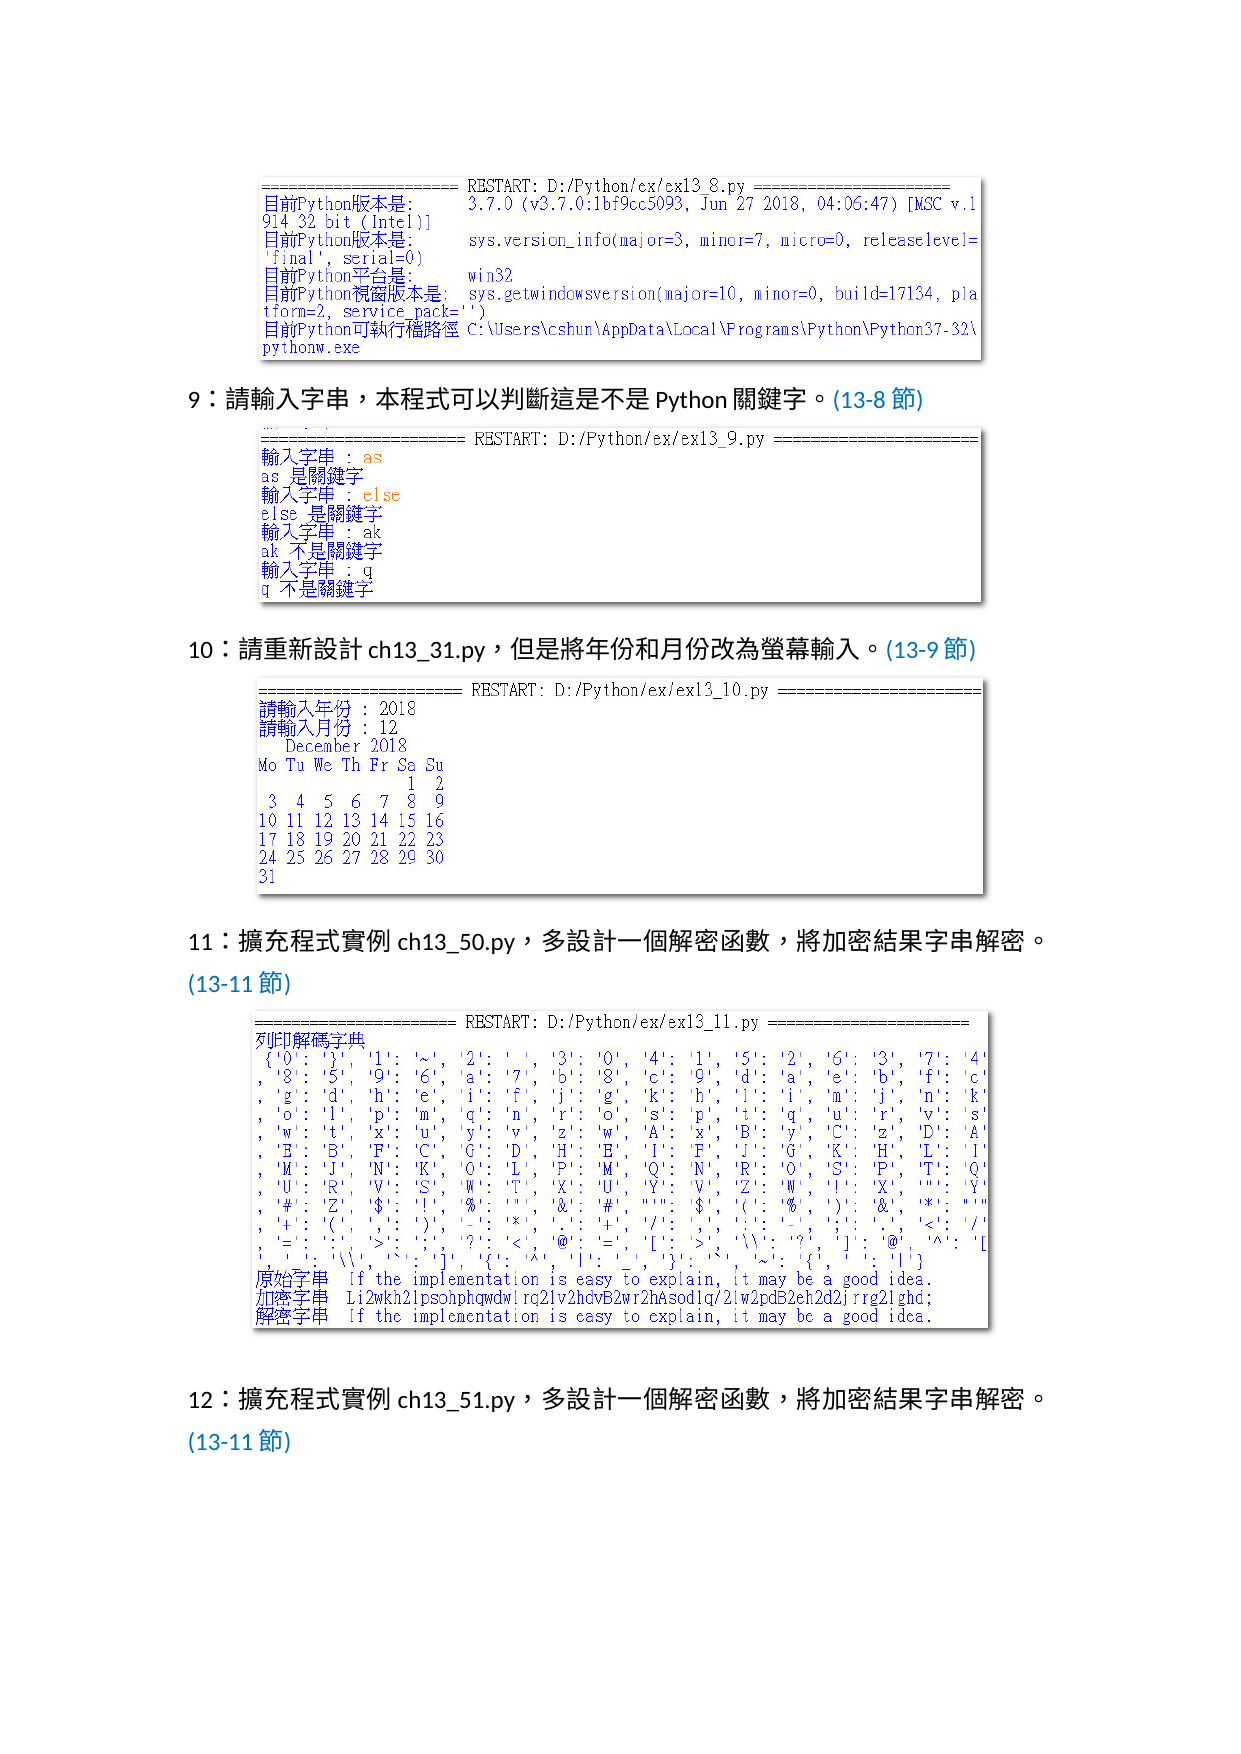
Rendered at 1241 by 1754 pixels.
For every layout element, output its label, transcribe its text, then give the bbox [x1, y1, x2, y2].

picture [247, 668, 993, 904]
text 9：請輸入字串，本程式可以判斷這是不是Python關鍵字。(13-8節) [187, 377, 1053, 419]
text 11：擴充程式實例ch13_50.py，多設計一個解密函數，將加密結果字串解密。(13-11節) [187, 919, 1053, 1002]
picture [250, 418, 991, 612]
picture [242, 1002, 998, 1338]
picture [251, 168, 990, 369]
text 12：擴充程式實例ch13_51.py，多設計一個解密函數，將加密結果字串解密。(13-11節) [187, 1377, 1053, 1460]
text 10：請重新設計ch13_31.py，但是將年份和月份改為螢幕輸入。(13-9節) [187, 627, 1053, 669]
